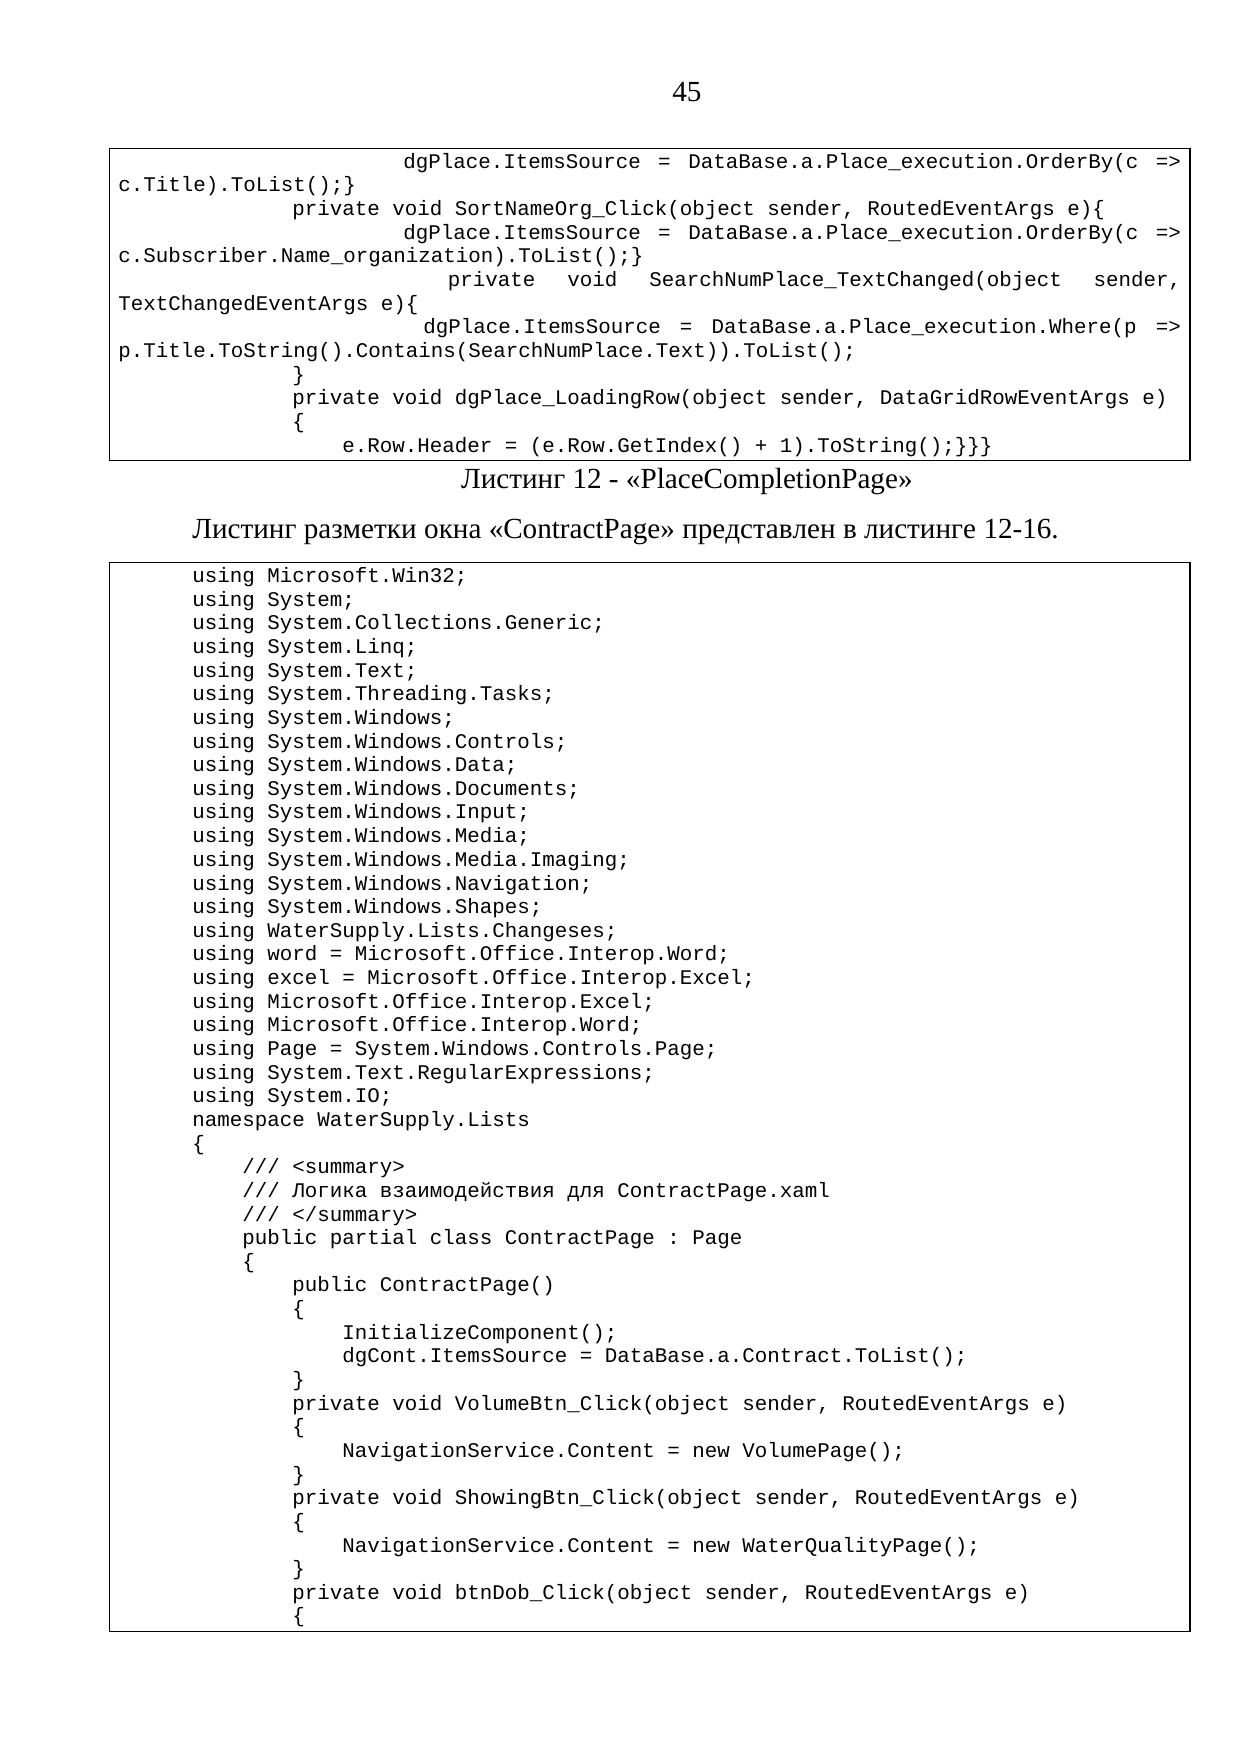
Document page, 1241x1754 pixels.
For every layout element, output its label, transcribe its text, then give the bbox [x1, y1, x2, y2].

text dgPlace.ItemsSource = DataBase.a.Place_execution.OrderBy(c => c.Title).ToList();} [110, 149, 1189, 198]
text using System.Windows.Data; [118, 754, 1181, 778]
text dgPlace.ItemsSource = DataBase.a.Place_execution.OrderBy(c => c.Subscriber.Name_organization).ToList();} [118, 222, 1181, 269]
text using System.Threading.Tasks; [118, 683, 1181, 707]
text } [118, 1464, 1181, 1487]
text e.Row.Header = (e.Row.GetIndex() + 1).ToString();}}} [110, 431, 1189, 460]
text using System.Windows.Navigation; [118, 872, 1181, 896]
text { [118, 1511, 1181, 1534]
text using Microsoft.Office.Interop.Word; [118, 1014, 1181, 1038]
text dgCont.ItemsSource = DataBase.a.Contract.ToList(); [118, 1345, 1181, 1369]
text using excel = Microsoft.Office.Interop.Excel; [118, 967, 1181, 991]
text namespace WaterSupply.Lists [118, 1109, 1181, 1133]
text { [118, 1298, 1181, 1322]
text using System.Text.RegularExpressions; [118, 1062, 1181, 1085]
text private void btnDob_Click(object sender, RoutedEventArgs e) [118, 1582, 1181, 1602]
text private void VolumeBtn_Click(object sender, RoutedEventArgs e) [118, 1393, 1181, 1416]
text private void dgPlace_LoadingRow(object sender, DataGridRowEventArgs e) [118, 387, 1181, 411]
text { [110, 1602, 1189, 1631]
text public ContractPage() [118, 1274, 1181, 1298]
text private void SearchNumPlace_TextChanged(object sender, TextChangedEventArgs e){ [118, 269, 1181, 316]
text /// Логика взаимодействия для ContractPage.xaml [118, 1180, 1181, 1203]
text public partial class ContractPage : Page [118, 1227, 1181, 1251]
text private void SortNameOrg_Click(object sender, RoutedEventArgs e){ [118, 198, 1181, 222]
text { [118, 1133, 1181, 1156]
text { [118, 1416, 1181, 1440]
text using System.Windows.Documents; [118, 778, 1181, 802]
text } [118, 1369, 1181, 1393]
text NavigationService.Content = new WaterQualityPage(); [118, 1534, 1181, 1558]
text using System.Windows.Input; [118, 802, 1181, 825]
text { [118, 411, 1181, 431]
text using System.Collections.Generic; [118, 612, 1181, 636]
text } [118, 1558, 1181, 1582]
text using System.Linq; [118, 636, 1181, 660]
text using System.Windows.Media.Imaging; [118, 849, 1181, 872]
text /// <summary> [118, 1156, 1181, 1180]
text dgPlace.ItemsSource = DataBase.a.Place_execution.Where(p => p.Title.ToString().Contains(SearchNumPlace.Text)).ToList(); [118, 316, 1181, 364]
text NavigationService.Content = new VolumePage(); [118, 1440, 1181, 1464]
text using System.Windows.Shapes; [118, 896, 1181, 920]
text private void ShowingBtn_Click(object sender, RoutedEventArgs e) [118, 1487, 1181, 1511]
text using System; [118, 589, 1181, 612]
text using word = Microsoft.Office.Interop.Word; [118, 943, 1181, 967]
text using Microsoft.Win32; [110, 563, 1189, 589]
text using System.Windows.Media; [118, 825, 1181, 849]
text /// </summary> [118, 1203, 1181, 1227]
text using System.Text; [118, 660, 1181, 683]
text Листинг 12 - «PlaceCompletionPage» [118, 461, 1181, 495]
text using System.Windows.Controls; [118, 731, 1181, 754]
text Листинг разметки окна «ContractPage» представлен в листинге 12-16. [118, 512, 1181, 545]
text using Microsoft.Office.Interop.Excel; [118, 991, 1181, 1014]
text using System.IO; [118, 1085, 1181, 1109]
text using System.Windows; [118, 707, 1181, 731]
text InitializeComponent(); [118, 1322, 1181, 1345]
text } [118, 364, 1181, 387]
text { [118, 1251, 1181, 1274]
text using WaterSupply.Lists.Changeses; [118, 920, 1181, 943]
text using Page = System.Windows.Controls.Page; [118, 1038, 1181, 1062]
